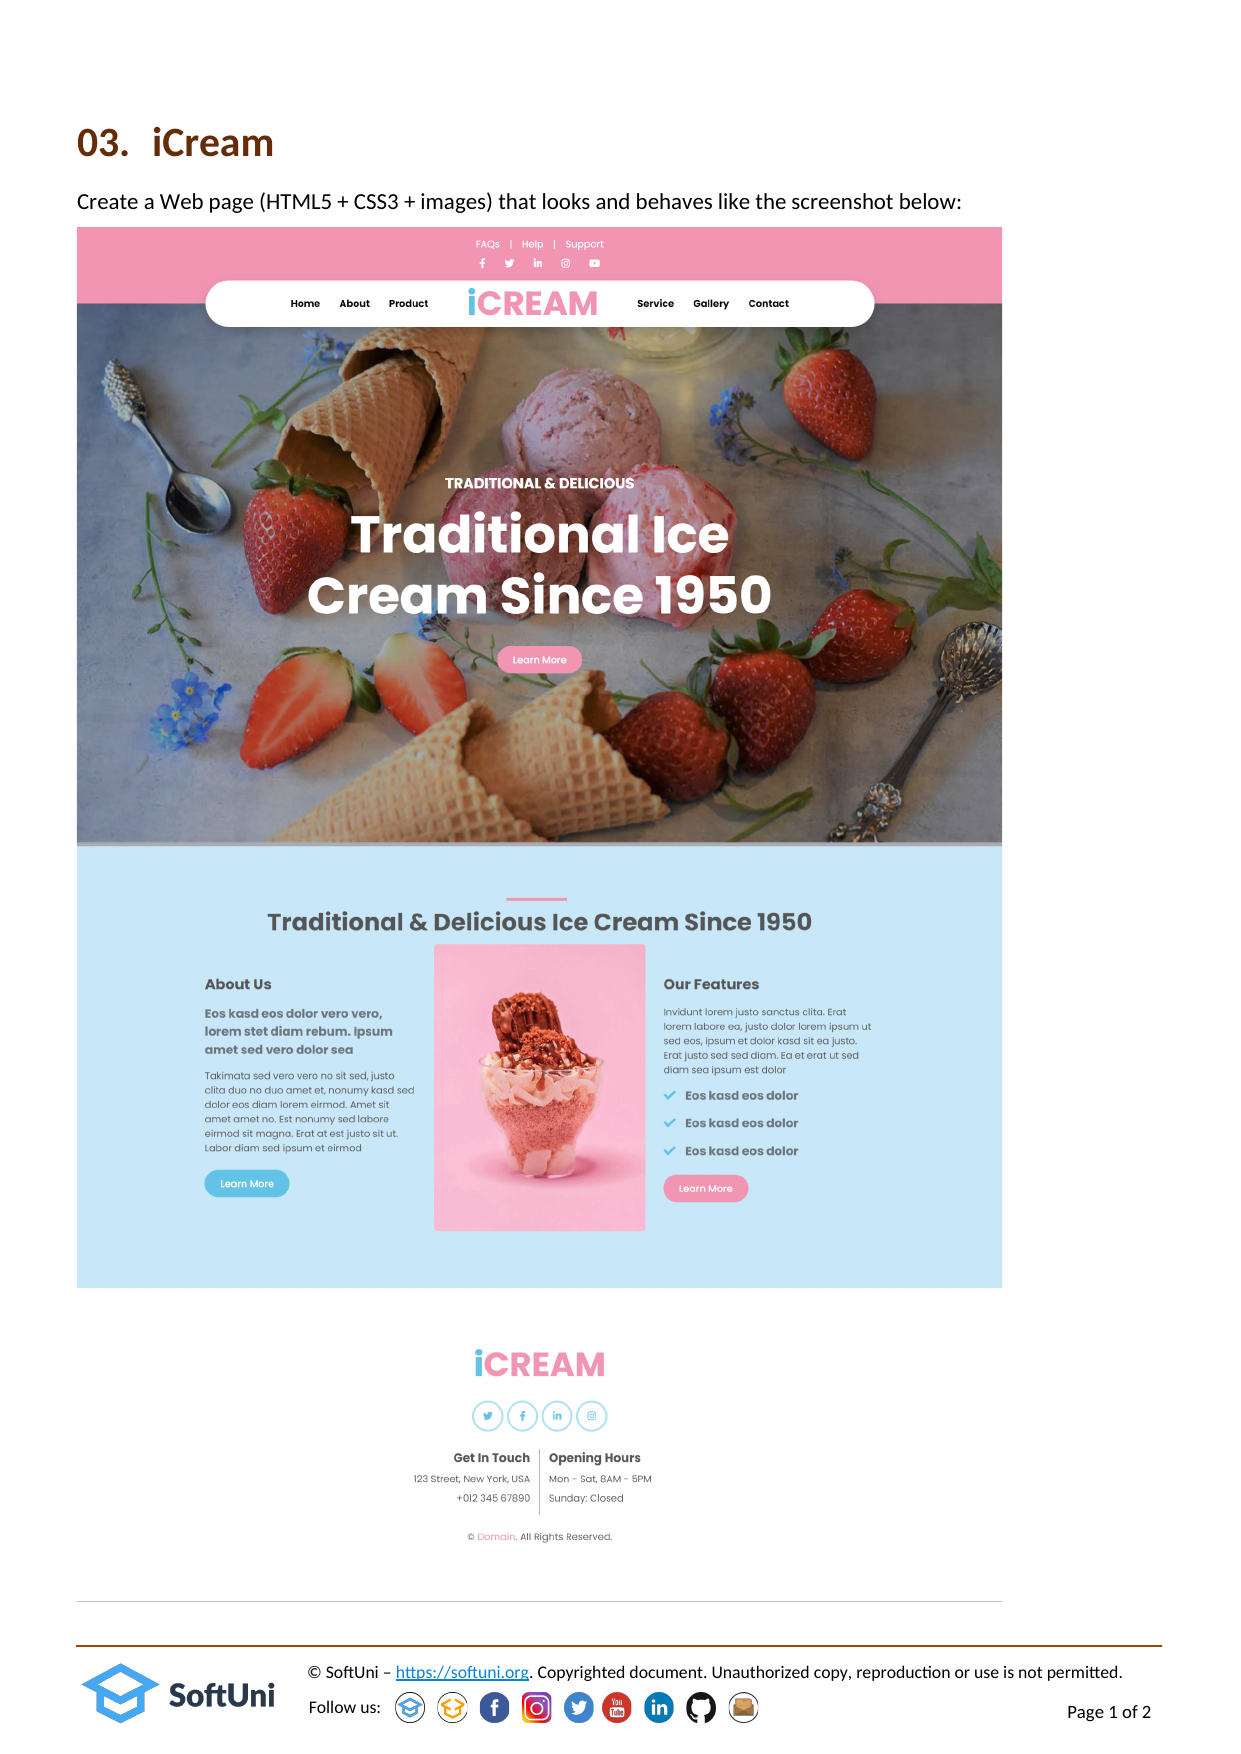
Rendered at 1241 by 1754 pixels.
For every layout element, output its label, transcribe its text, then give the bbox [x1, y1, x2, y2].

picture [437, 1692, 468, 1723]
picture [395, 1692, 425, 1723]
picture [665, 1692, 674, 1701]
picture [644, 1714, 653, 1723]
subtitle iCream [77, 116, 1163, 167]
picture [728, 1692, 759, 1723]
picture [76, 227, 1003, 1603]
picture [644, 1692, 653, 1701]
picture [658, 1705, 667, 1714]
picture [564, 1692, 594, 1723]
picture [602, 1692, 632, 1723]
picture [686, 1692, 716, 1723]
picture [479, 1692, 510, 1723]
picture [75, 1658, 281, 1729]
picture [665, 1714, 674, 1723]
text Create a Web page (HTML5 + CSS3 + images) that looks and behaves like the screenshot below: [77, 187, 1163, 215]
picture [522, 1692, 552, 1723]
